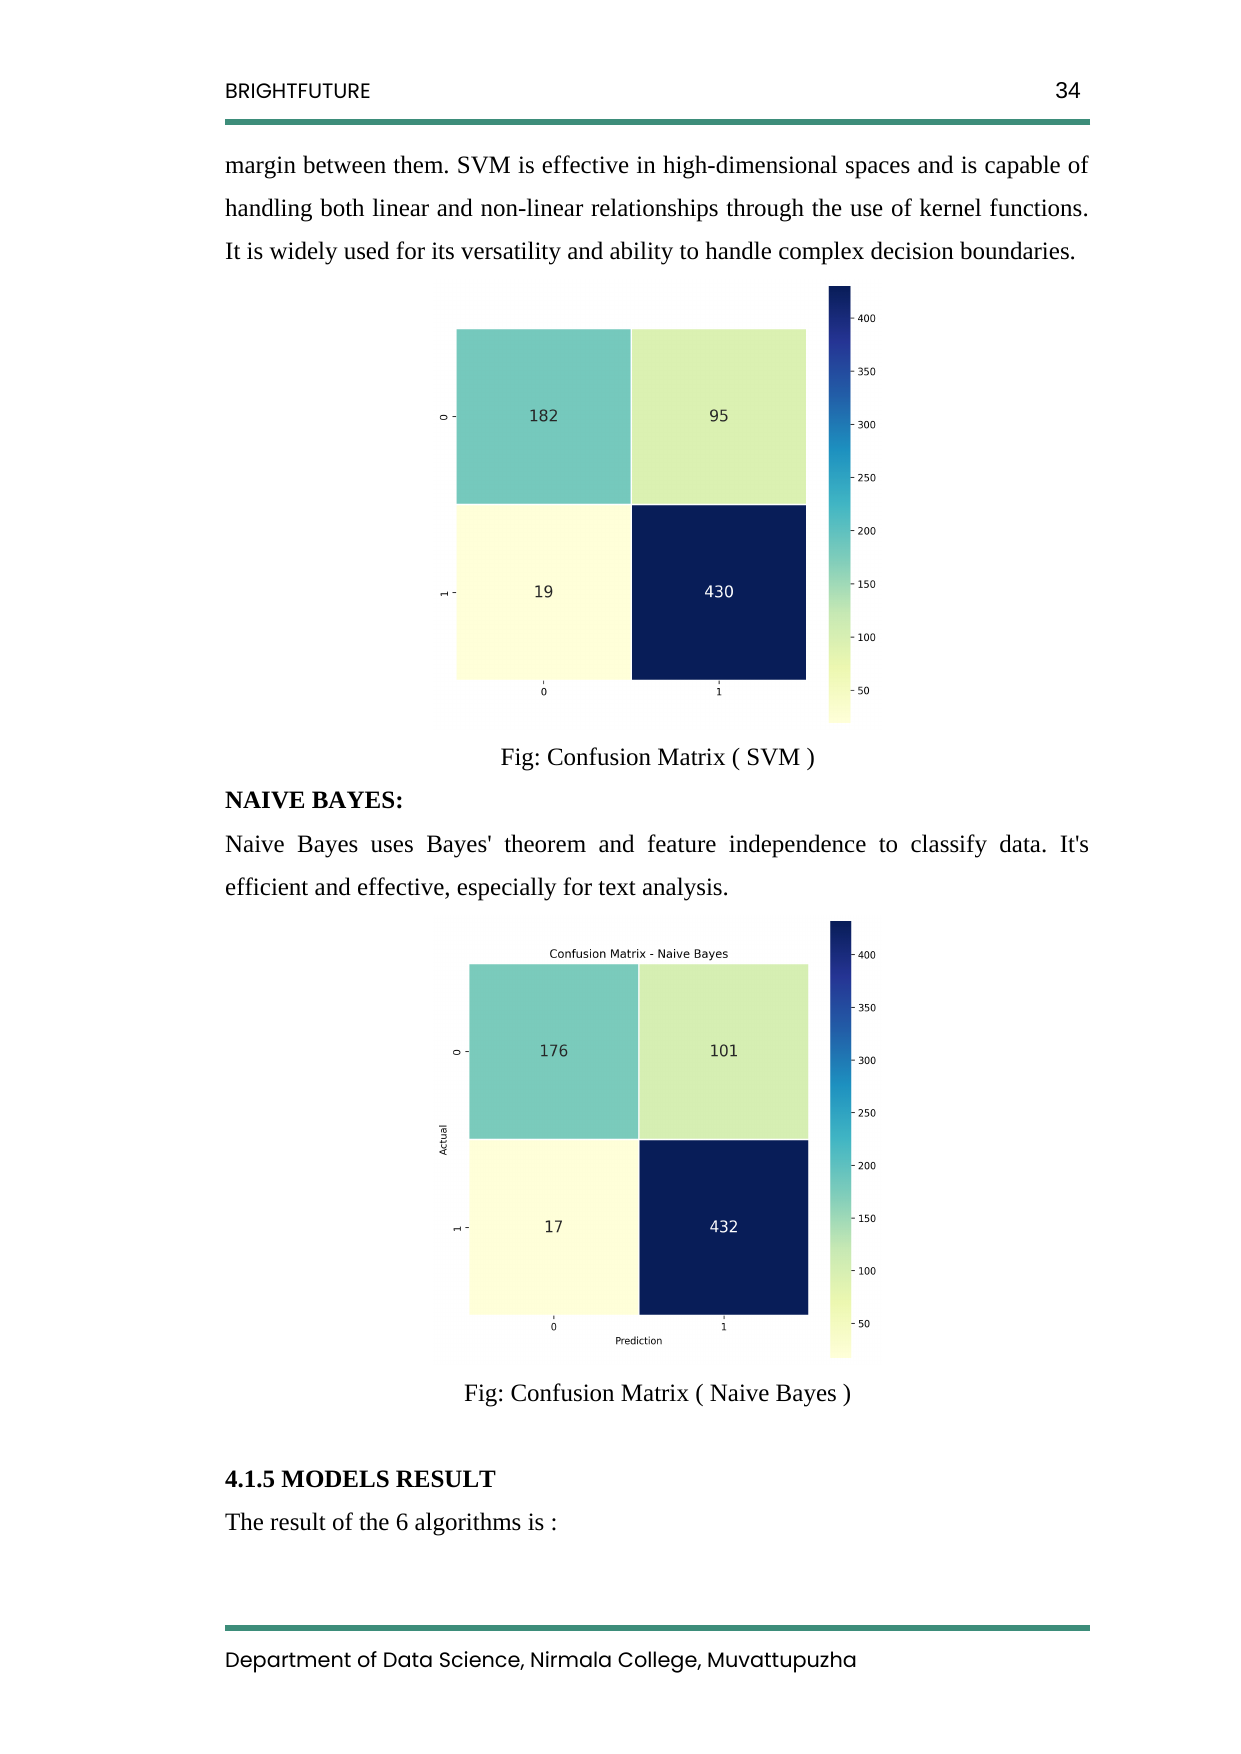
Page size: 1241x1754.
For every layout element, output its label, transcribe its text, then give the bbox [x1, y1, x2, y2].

picture [432, 279, 883, 730]
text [225, 150, 1090, 265]
text 4.1.5 MODELS RESULT [225, 1464, 1090, 1493]
text NAIVE BAYES: [225, 786, 1090, 814]
text Naive Bayes uses Bayes' theorem and feature independence to classify data. It's efficient and effective, especially for text analysis. [225, 829, 1090, 901]
text Fig: Confusion Matrix ( Naive Bayes ) [225, 1378, 1090, 1407]
text The result of the 6 algorithms is : [225, 1507, 1090, 1536]
text Fig: Confusion Matrix ( SVM ) [225, 742, 1090, 771]
picture [432, 915, 883, 1365]
